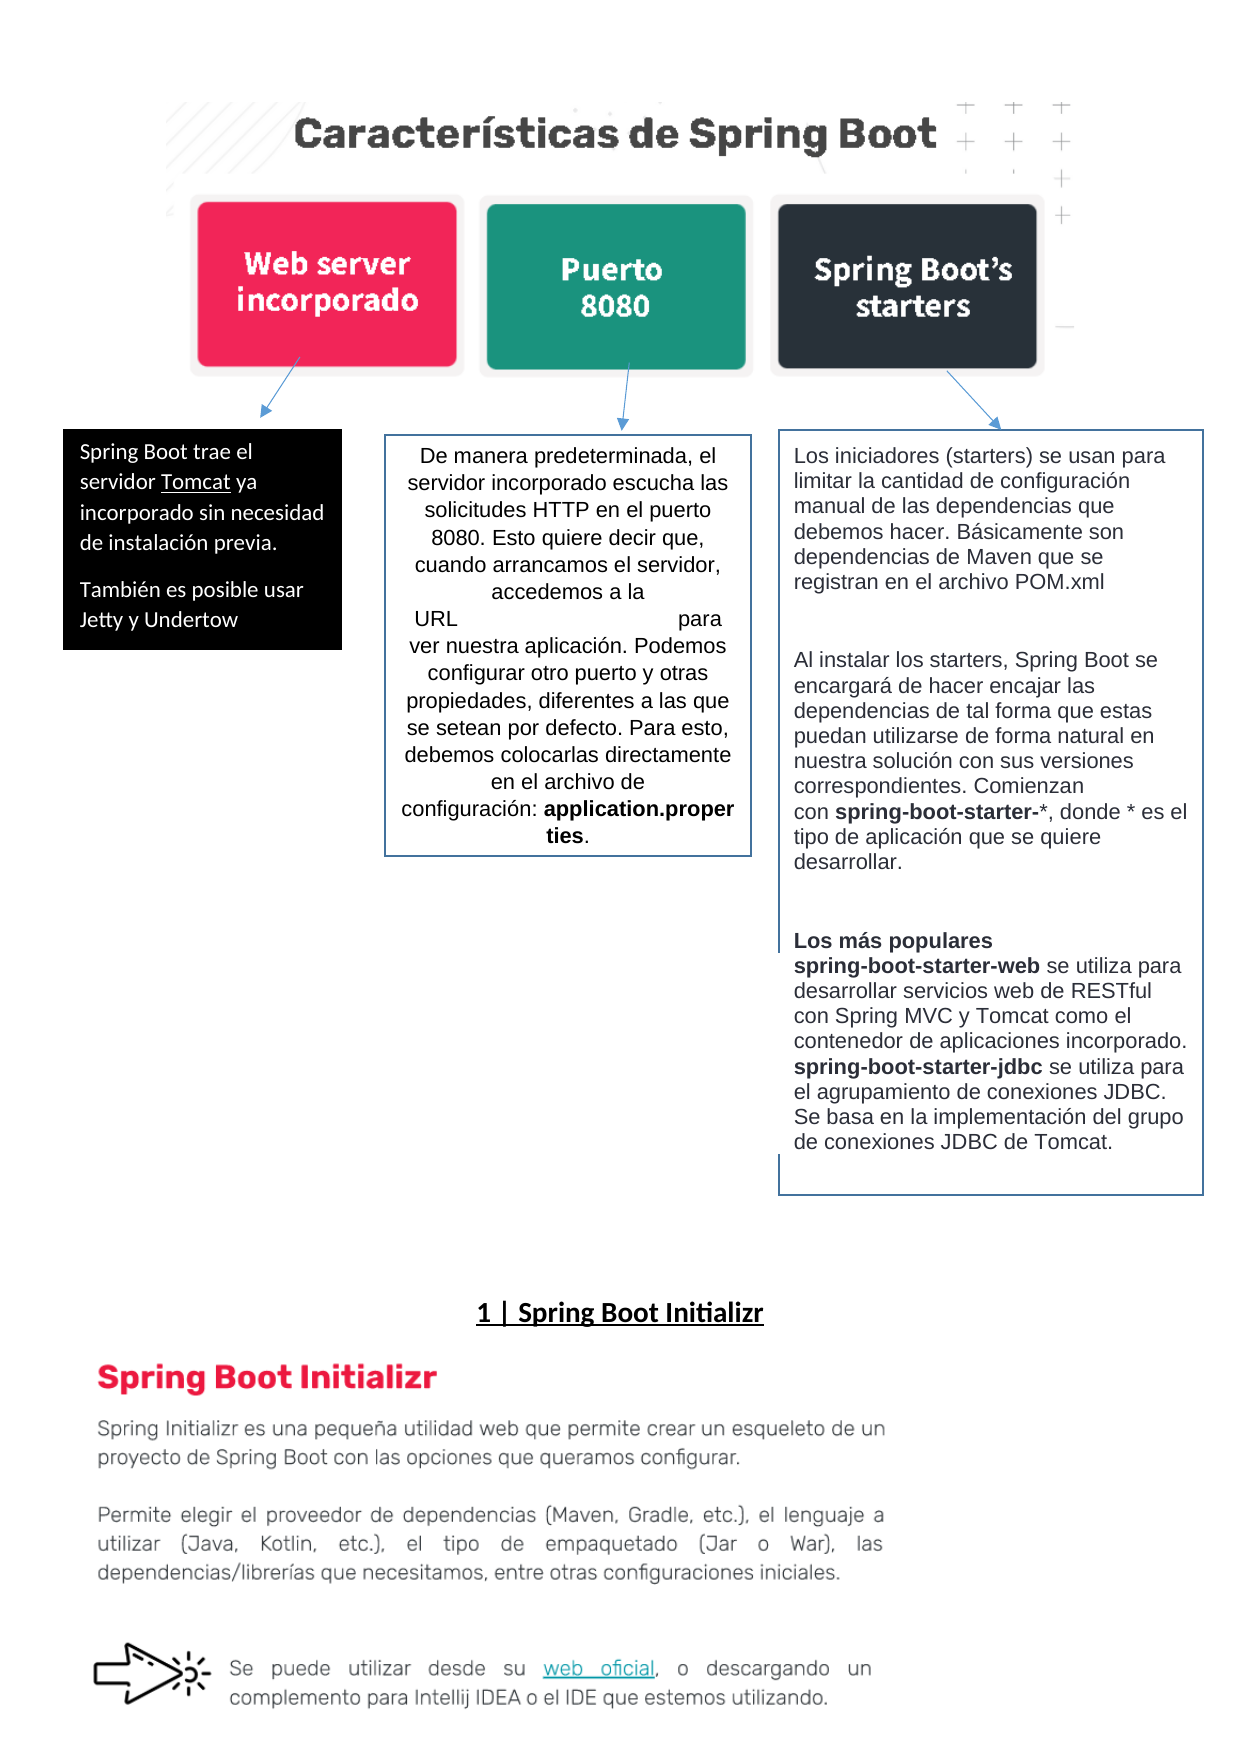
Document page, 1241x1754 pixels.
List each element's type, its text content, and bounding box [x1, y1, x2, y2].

text 1 | Spring Boot Initializr [75, 1294, 1165, 1329]
picture [166, 102, 1075, 379]
picture [74, 1357, 894, 1723]
